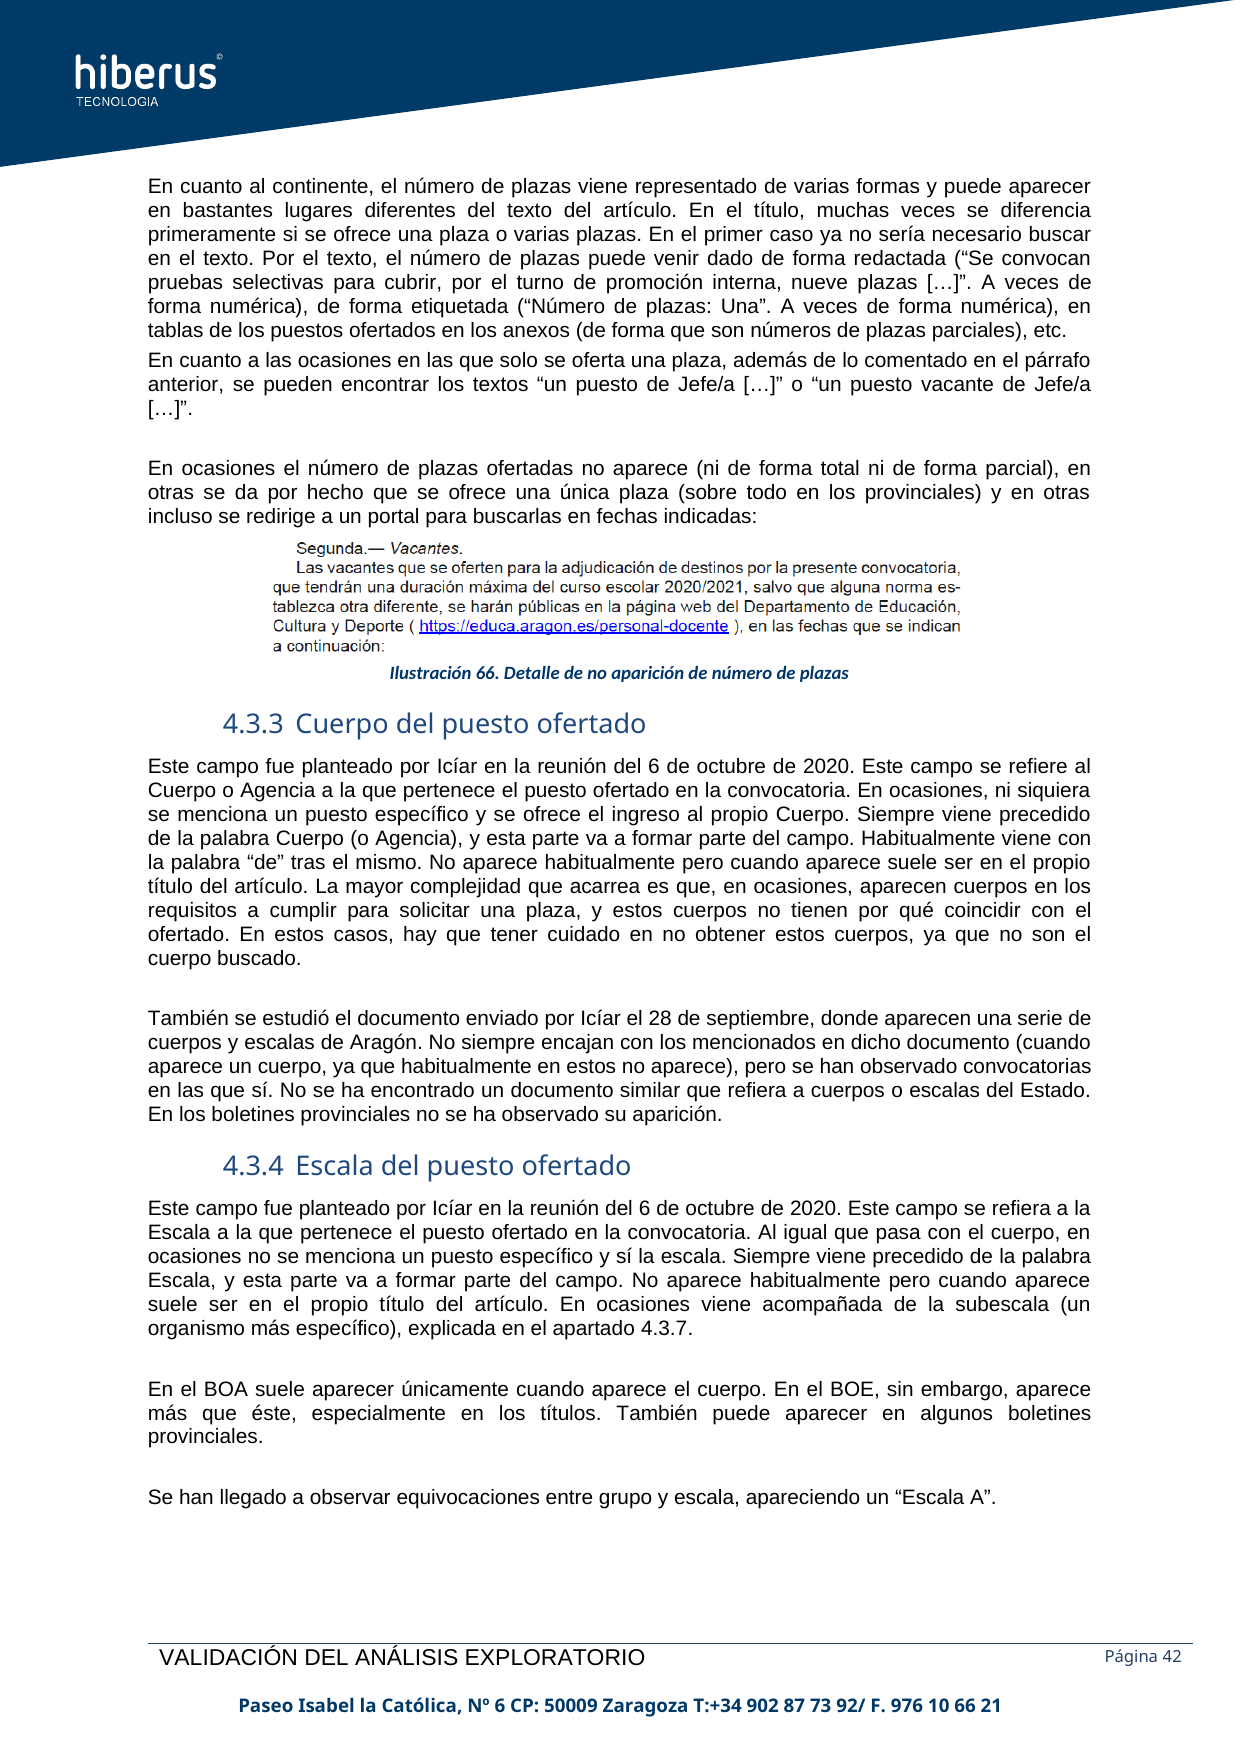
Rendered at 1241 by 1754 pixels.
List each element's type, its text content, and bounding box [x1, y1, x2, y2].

text En el BOA suele aparecer únicamente cuando aparece el cuerpo. En el BOE, sin embargo, aparece más que éste, especialmente en los títulos. También puede aparecer en algunos boletines provinciales. [148, 1376, 1092, 1448]
text Ilustración 66. Detalle de no aparición de número de plazas [148, 661, 1092, 684]
text Se han llegado a observar equivocaciones entre grupo y escala, apareciendo un “Escala A”. [148, 1485, 1092, 1509]
text En cuanto a las ocasiones en las que solo se oferta una plaza, además de lo comentado en el párrafo anterior, se pueden encontrar los textos “un puesto de Jefe/a […]” o “un puesto vacante de Jefe/a […]”. [148, 348, 1092, 419]
text Este campo fue planteado por Icíar en la reunión del 6 de octubre de 2020. Este campo se refiera a la Escala a la que pertenece el puesto ofertado en la convocatoria. Al igual que pasa con el cuerpo, en ocasiones no se menciona un puesto específico y sí la escala. Siempre viene precedido de la palabra Escala, y esta parte va a formar parte del campo. No aparece habitualmente pero cuando aparece suele ser en el propio título del artículo. En ocasiones viene acompañada de la subescala (un organismo más específico), explicada en el apartado 4.3.7. [148, 1196, 1092, 1340]
subtitle Cuerpo del puesto ofertado [223, 705, 1092, 742]
text Este campo fue planteado por Icíar en la reunión del 6 de octubre de 2020. Este campo se refiere al Cuerpo o Agencia a la que pertenece el puesto ofertado en la convocatoria. En ocasiones, ni siquiera se menciona un puesto específico y se ofrece el ingreso al propio Cuerpo. Siempre viene precedido de la palabra Cuerpo (o Agencia), y esta parte va a formar parte del campo. Habitualmente viene con la palabra “de” tras el mismo. No aparece habitualmente pero cuando aparece suele ser en el propio título del artículo. La mayor complejidad que acarrea es que, en ocasiones, aparecen cuerpos en los requisitos a cumplir para solicitar una plaza, y estos cuerpos no tienen por qué coincidir con el ofertado. En estos casos, hay que tener cuidado en no obtener estos cuerpos, ya que no son el cuerpo buscado. [148, 754, 1092, 970]
picture [259, 534, 967, 655]
text También se estudió el documento enviado por Icíar el 28 de septiembre, donde aparecen una serie de cuerpos y escalas de Aragón. No siempre encajan con los mencionados en dicho documento (cuando aparece un cuerpo, ya que habitualmente en estos no aparece), pero se han observado convocatorias en las que sí. No se ha encontrado un documento similar que refiera a cuerpos o escalas del Estado. En los boletines provinciales no se ha observado su aparición. [148, 1006, 1092, 1126]
text En cuanto al continente, el número de plazas viene representado de varias formas y puede aparecer en bastantes lugares diferentes del texto del artículo. En el título, muchas veces se diferencia primeramente si se ofrece una plaza o varias plazas. En el primer caso ya no sería necesario buscar en el texto. Por el texto, el número de plazas puede venir dado de forma redactada (“Se convocan pruebas selectivas para cubrir, por el turno de promoción interna, nueve plazas […]”. A veces de forma numérica), de forma etiquetada (“Número de plazas: Una”. A veces de forma numérica), en tablas de los puestos ofertados en los anexos (de forma que son números de plazas parciales), etc. [148, 174, 1092, 341]
subtitle Escala del puesto ofertado [223, 1147, 1092, 1184]
text En ocasiones el número de plazas ofertadas no aparece (ni de forma total ni de forma parcial), en otras se da por hecho que se ofrece una única plaza (sobre todo en los provinciales) y en otras incluso se redirige a un portal para buscarlas en fechas indicadas: [148, 456, 1092, 528]
picture [62, 50, 231, 109]
